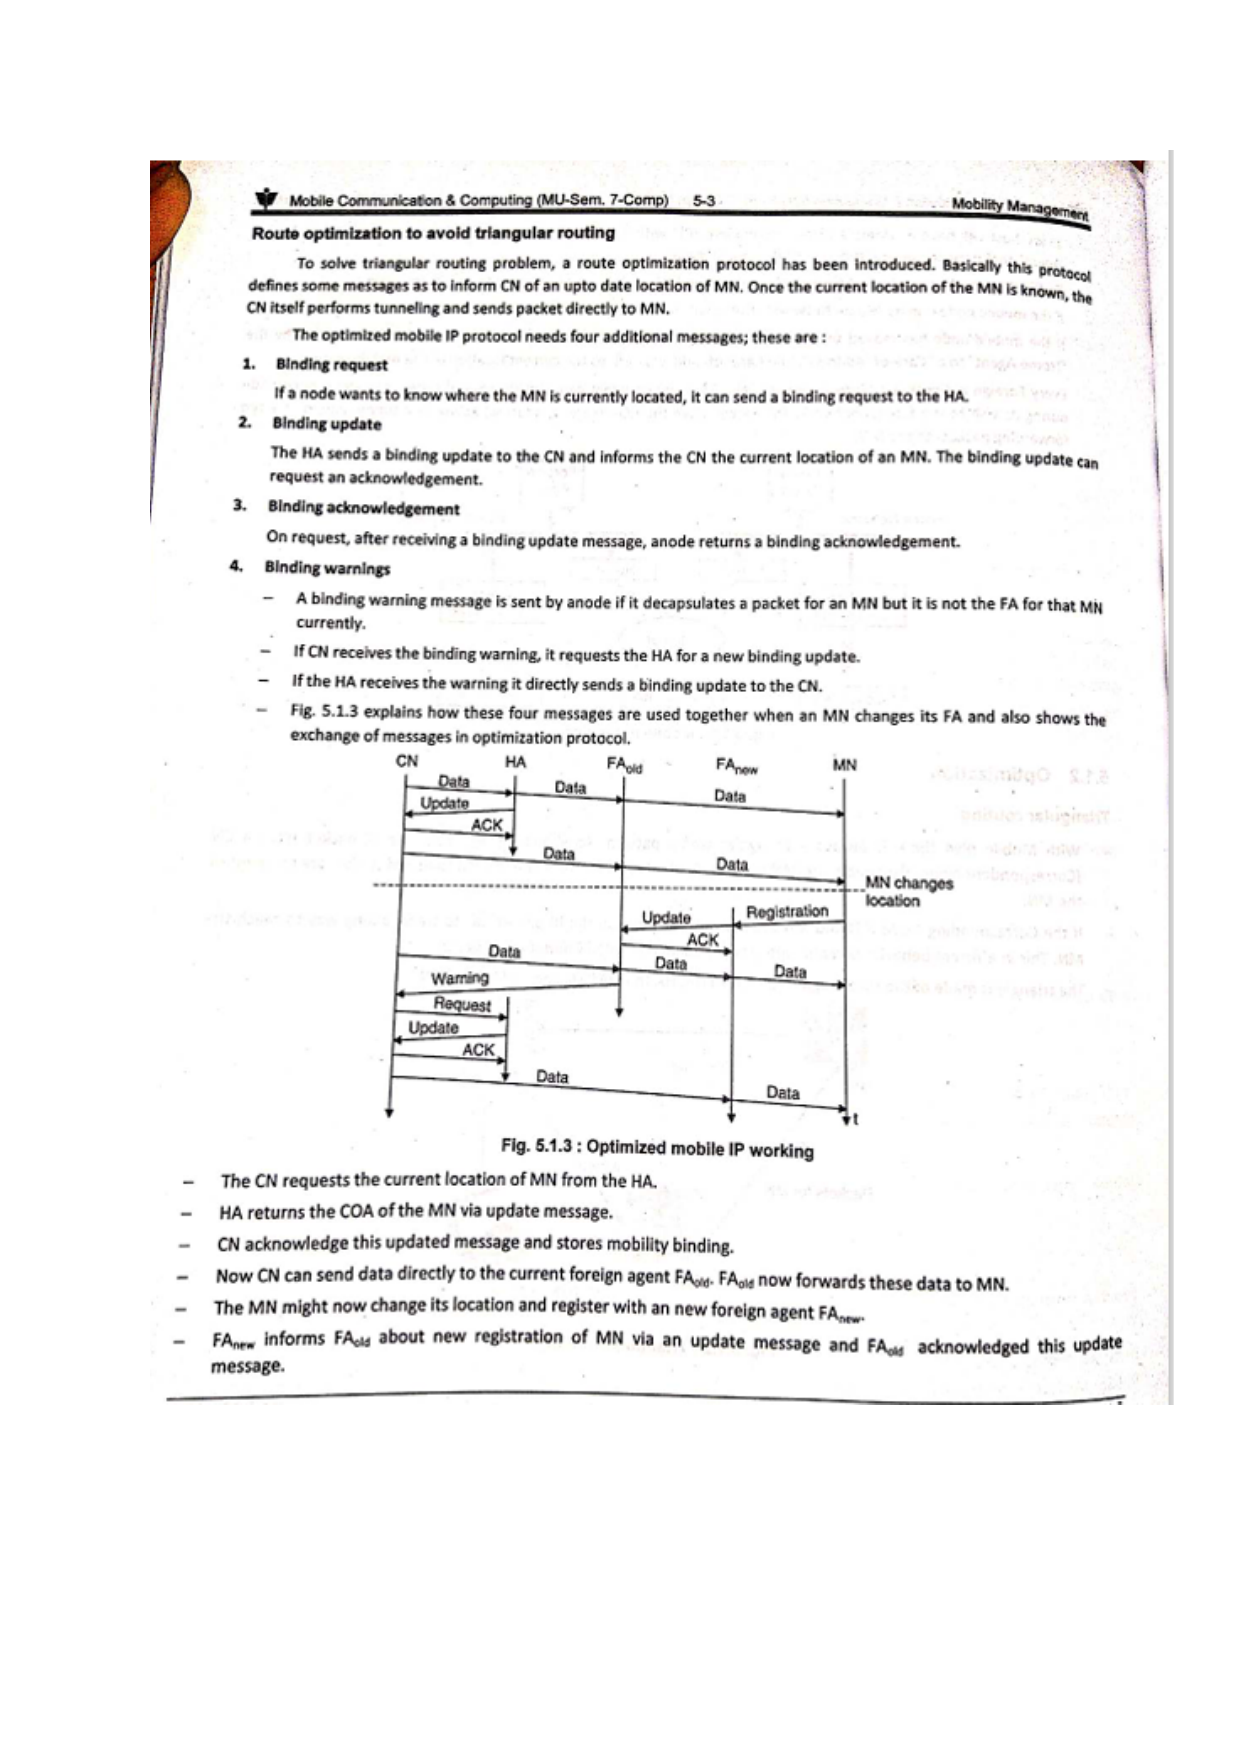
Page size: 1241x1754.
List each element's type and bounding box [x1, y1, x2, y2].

picture [150, 150, 1174, 1405]
